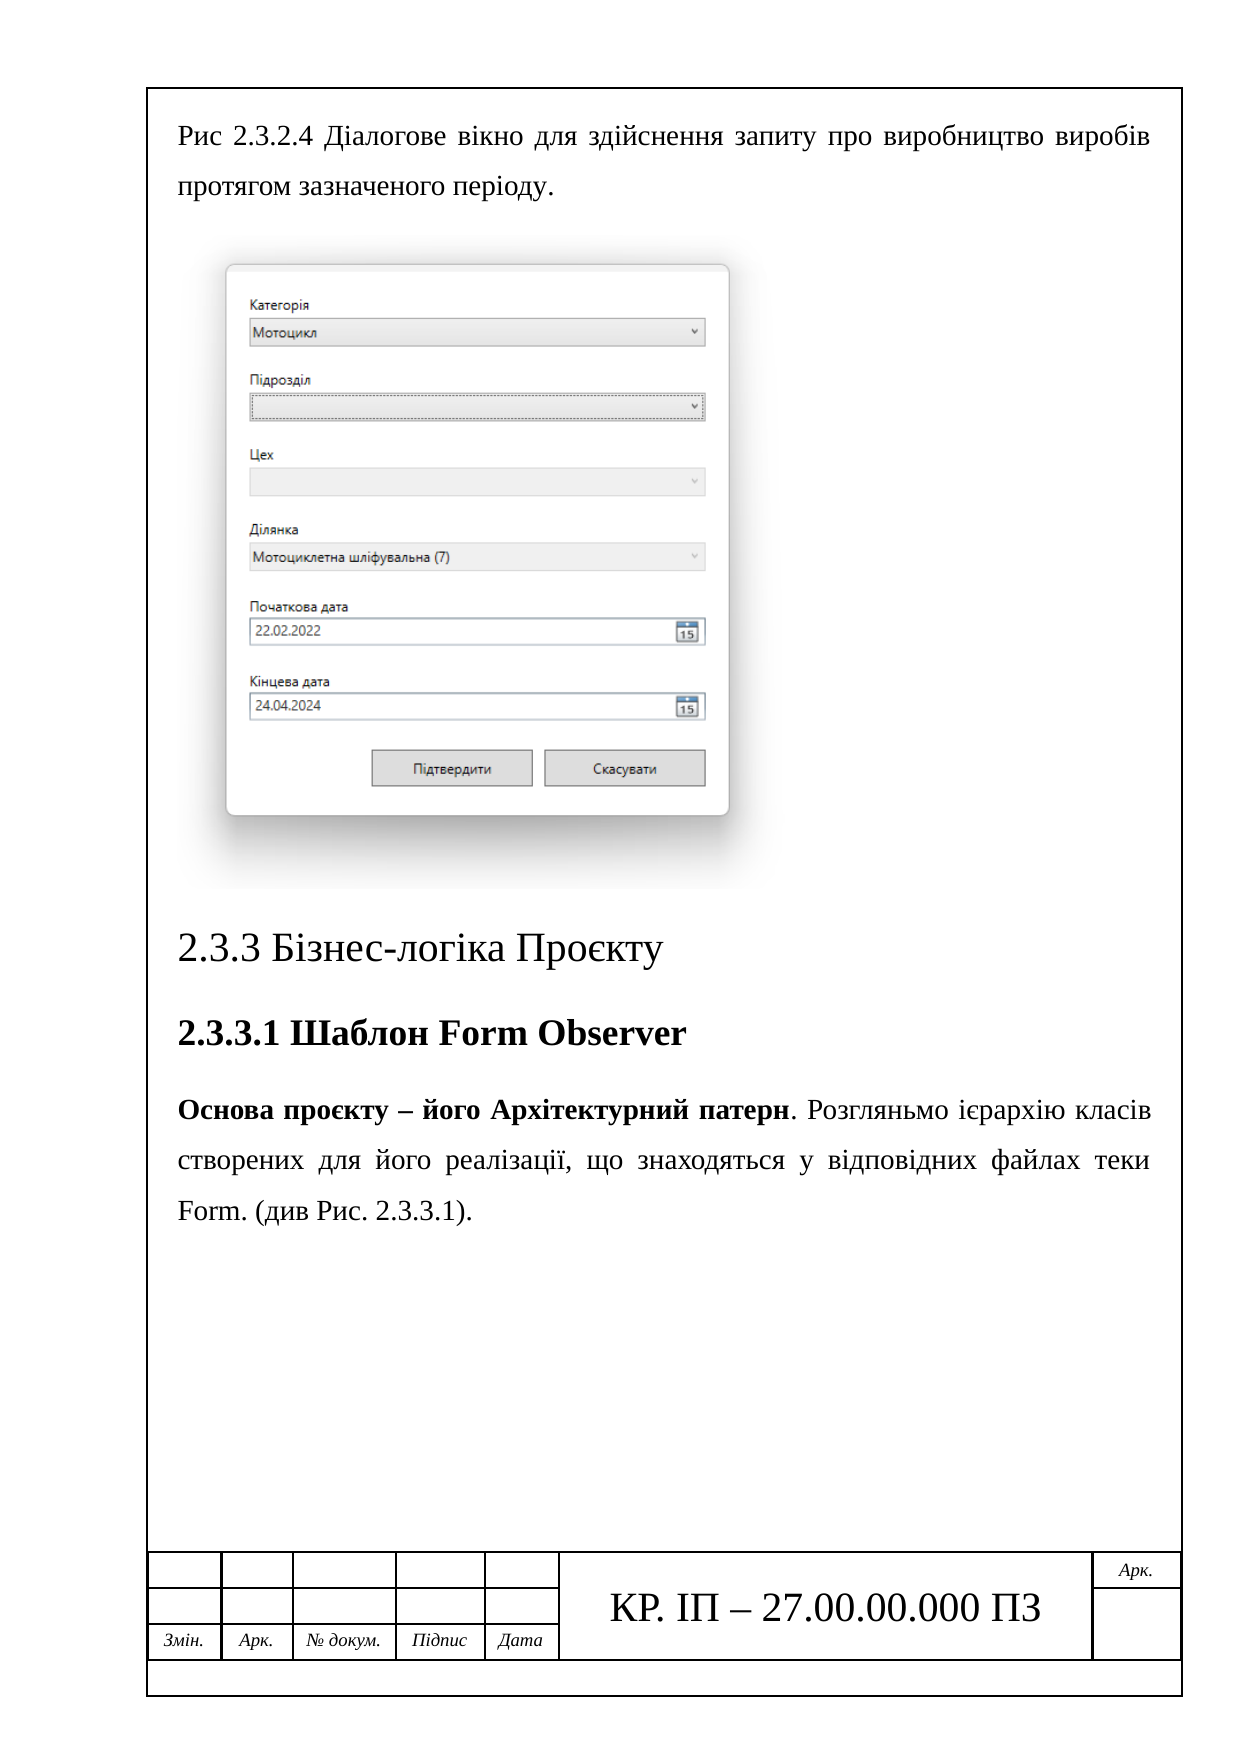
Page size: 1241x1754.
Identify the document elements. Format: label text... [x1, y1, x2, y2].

subtitle 2.3.3.1 Шаблон Form Observer [177, 1011, 1152, 1054]
text Рис 2.3.2.4 Діалогове вікно для здійснення запиту про виробництво виробів протягом зазначеного періоду. [177, 118, 1152, 202]
subtitle 2.3.3 Бізнес-логіка Проєкту [177, 922, 1152, 970]
text Основа проєкту – його Архітектурний патерн. Розгляньмо ієрархію класів створених для його реалізації, що знаходяться у відповідних файлах теки Form. (див Рис. 2.3.3.1). [177, 1092, 1152, 1226]
picture [177, 235, 791, 889]
